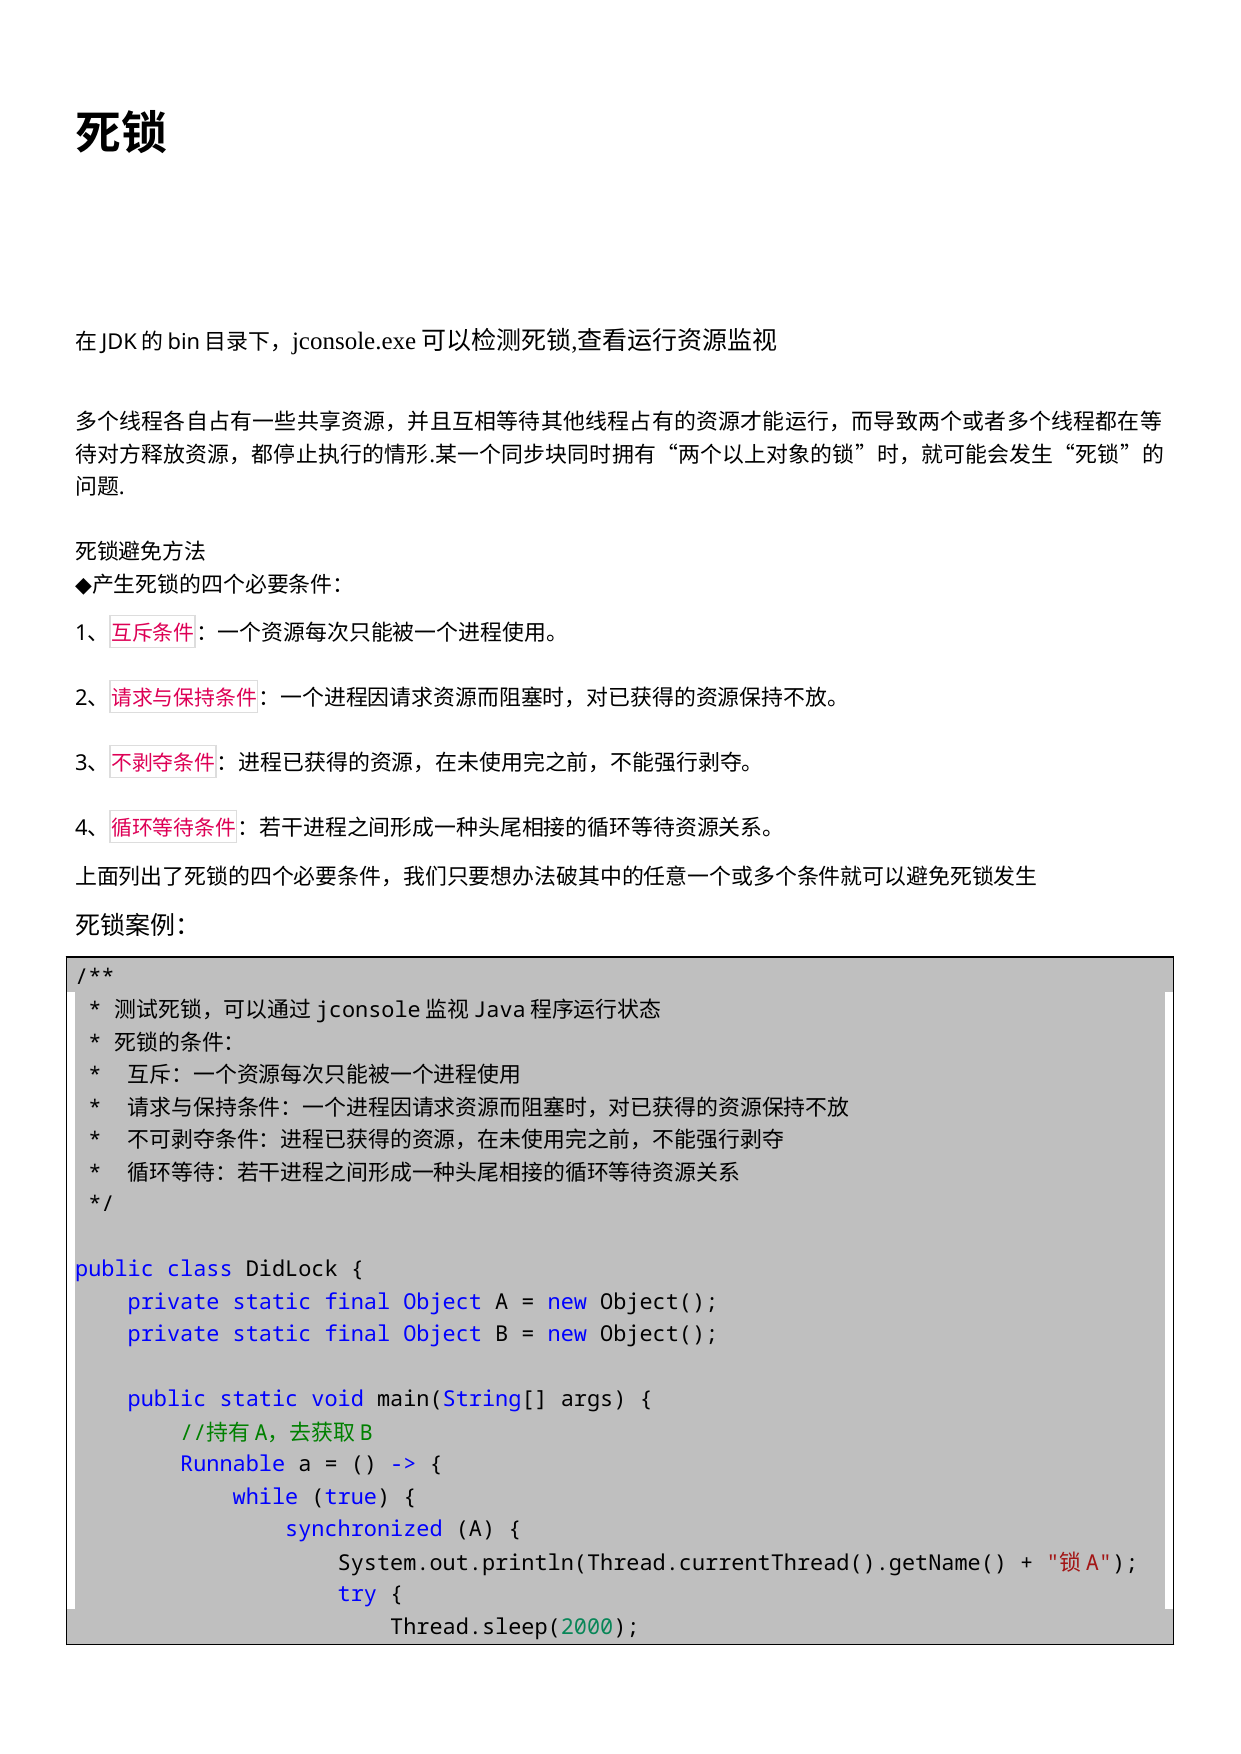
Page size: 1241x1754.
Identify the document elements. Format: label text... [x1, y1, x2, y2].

text 3、不剥夺条件：进程已获得的资源，在未使用完之前，不能强行剥夺。 [75, 729, 1165, 794]
text * 循环等待：若干进程之间形成一种头尾相接的循环等待资源关系 [75, 1154, 1165, 1187]
text //持有A，去获取B [75, 1414, 1165, 1447]
text synchronized (A) { [75, 1512, 1165, 1544]
text 1、互斥条件：一个资源每次只能被一个进程使用。 [75, 599, 1165, 664]
text Runnable a = () -> { [75, 1447, 1165, 1479]
text * 不可剥夺条件：进程已获得的资源，在未使用完之前，不能强行剥夺 [75, 1122, 1165, 1154]
text private static final Object B = new Object(); [75, 1317, 1165, 1349]
text * 测试死锁，可以通过jconsole监视Java程序运行状态 [75, 992, 1165, 1024]
text 多个线程各自占有一些共享资源，并且互相等待其他线程占有的资源才能运行，而导致两个或者多个线程都在等待对方释放资源，都停止执行的情形.某一个同步块同时拥有“两个以上对象的锁”时，就可能会发生“死锁”的问题. [75, 404, 1165, 501]
text 死锁案例： [75, 891, 1165, 956]
text Thread.sleep(2000); [67, 1606, 1173, 1644]
text /** [67, 958, 1173, 992]
text while (true) { [75, 1479, 1165, 1512]
text System.out.println(Thread.currentThread().getName() + "锁A"); [75, 1544, 1165, 1577]
text public class DidLock { [75, 1252, 1165, 1284]
text try { [75, 1577, 1165, 1606]
text 死锁避免方法 [75, 534, 1165, 566]
text * 请求与保持条件：一个进程因请求资源而阻塞时，对已获得的资源保持不放 [75, 1089, 1165, 1122]
text 上面列出了死锁的四个必要条件，我们只要想办法破其中的任意一个或多个条件就可以避免死锁发生 [75, 859, 1165, 891]
subtitle 死锁 [75, 81, 1165, 178]
text ◆产生死锁的四个必要条件： [75, 566, 1165, 599]
text 4、循环等待条件：若干进程之间形成一种头尾相接的循环等待资源关系。 [75, 794, 1165, 859]
text public static void main(String[] args) { [75, 1382, 1165, 1414]
text */ [75, 1187, 1165, 1219]
text private static final Object A = new Object(); [75, 1284, 1165, 1317]
text * 互斥：一个资源每次只能被一个进程使用 [75, 1057, 1165, 1089]
text 在JDK的bin目录下，jconsole.exe可以检测死锁,查看运行资源监视 [75, 306, 1165, 371]
text 2、请求与保持条件：一个进程因请求资源而阻塞时，对已获得的资源保持不放。 [75, 664, 1165, 729]
text * 死锁的条件： [75, 1024, 1165, 1057]
